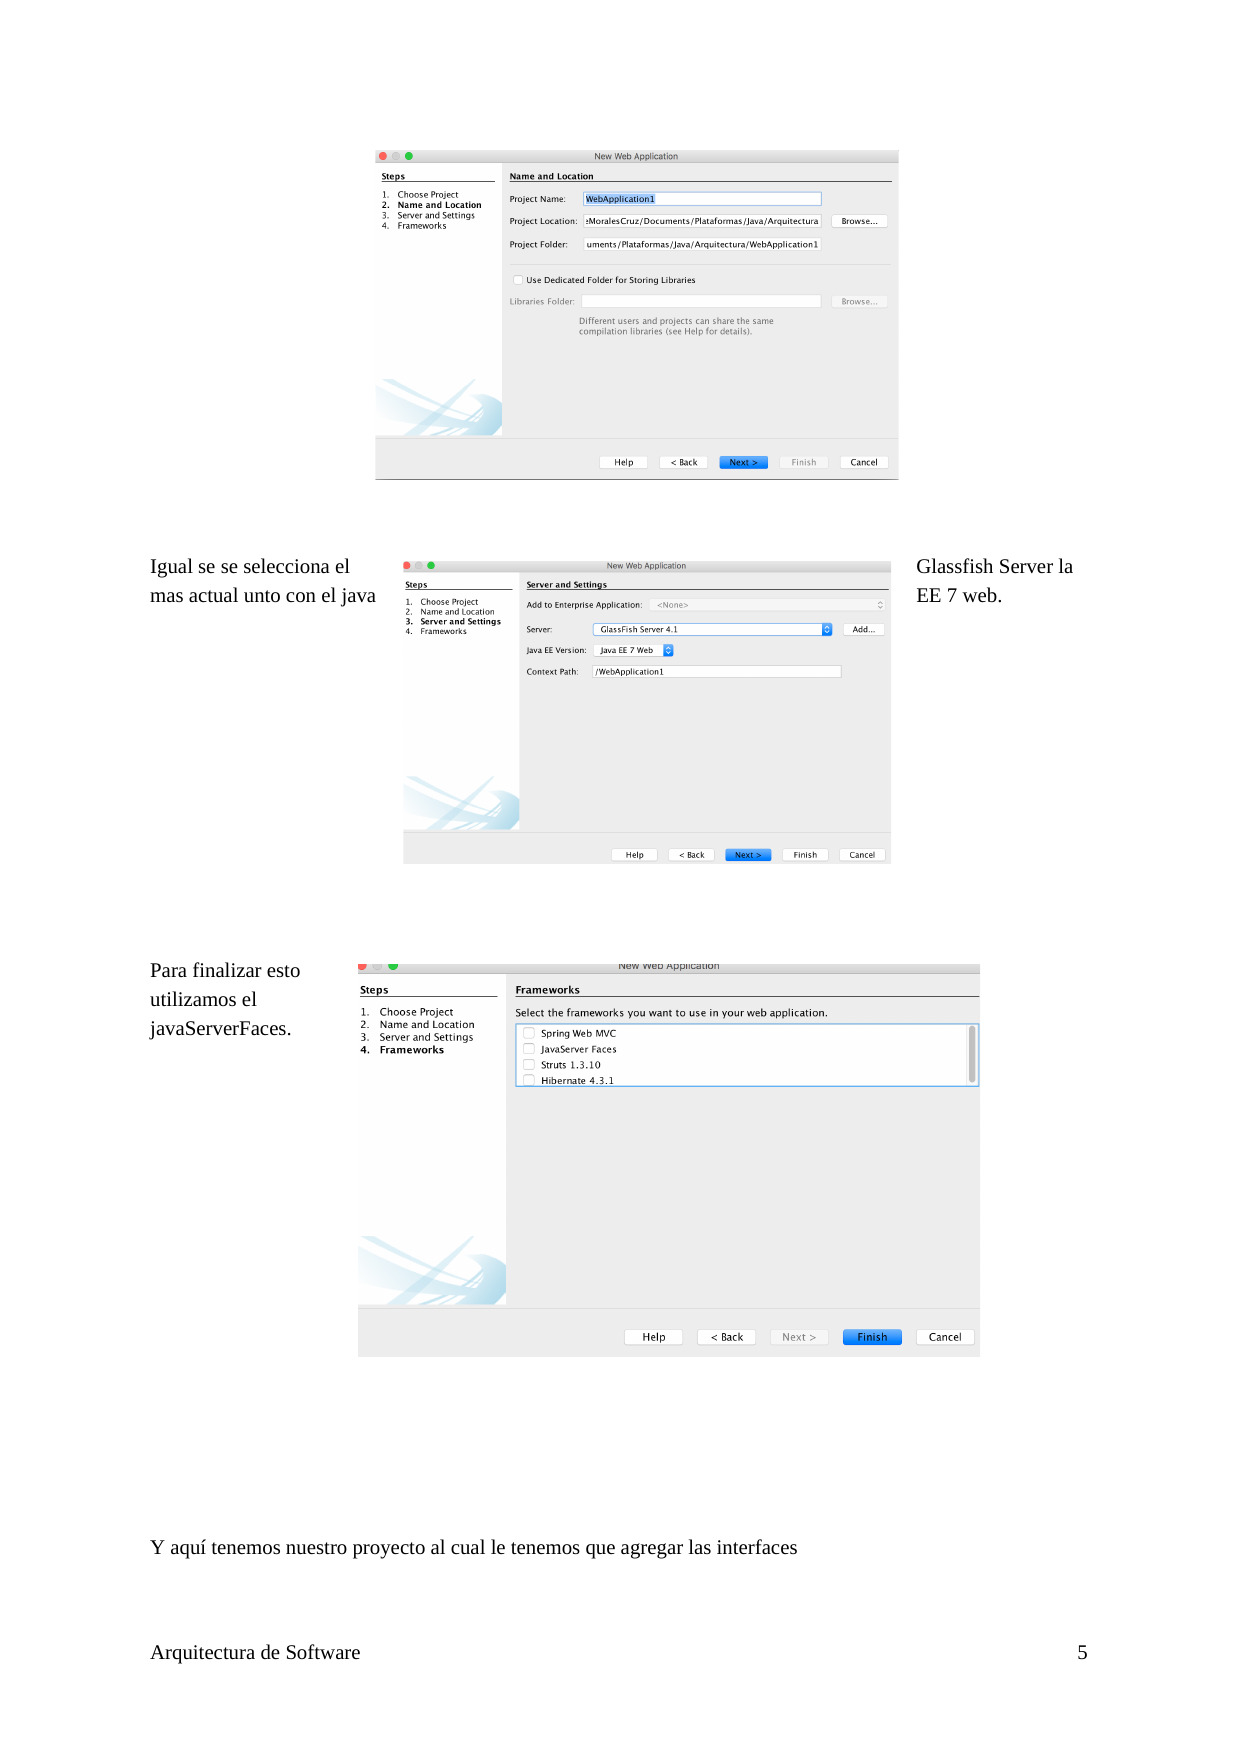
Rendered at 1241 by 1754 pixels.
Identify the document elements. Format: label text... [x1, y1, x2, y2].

picture [375, 150, 899, 480]
text Igual se se selecciona el Glassfish Server la mas actual unto con el java EE 7 web. [150, 554, 1090, 607]
picture [358, 964, 980, 1357]
text Para finalizar esto utilizamos el javaServerFaces. [150, 958, 1090, 1040]
picture [403, 561, 892, 864]
text Y aquí tenemos nuestro proyecto al cual le tenemos que agregar las interfaces [150, 1535, 1090, 1559]
